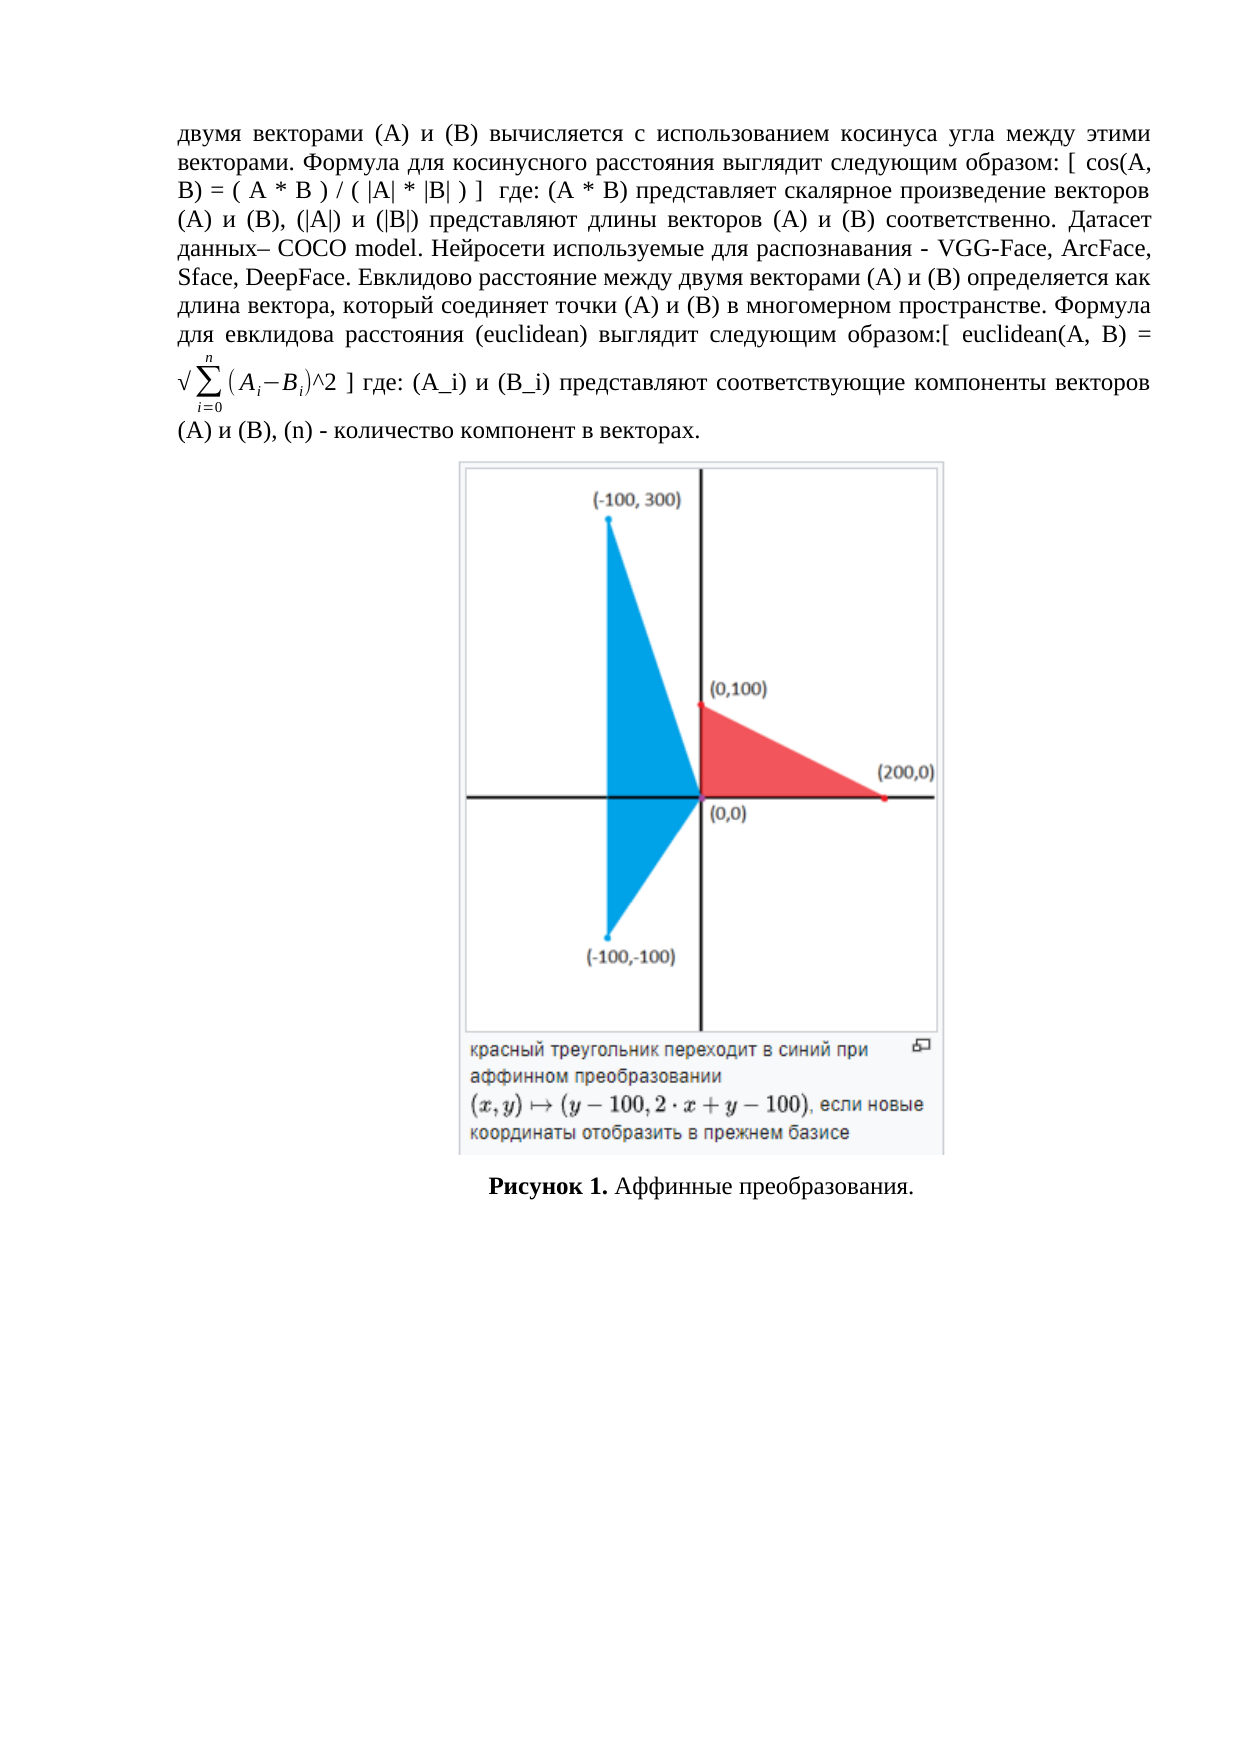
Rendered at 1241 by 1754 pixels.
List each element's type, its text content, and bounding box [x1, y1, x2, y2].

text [177, 118, 1152, 176]
picture [456, 460, 946, 1155]
text Рисунок 1. Аффинные преобразования. [177, 1171, 1152, 1200]
